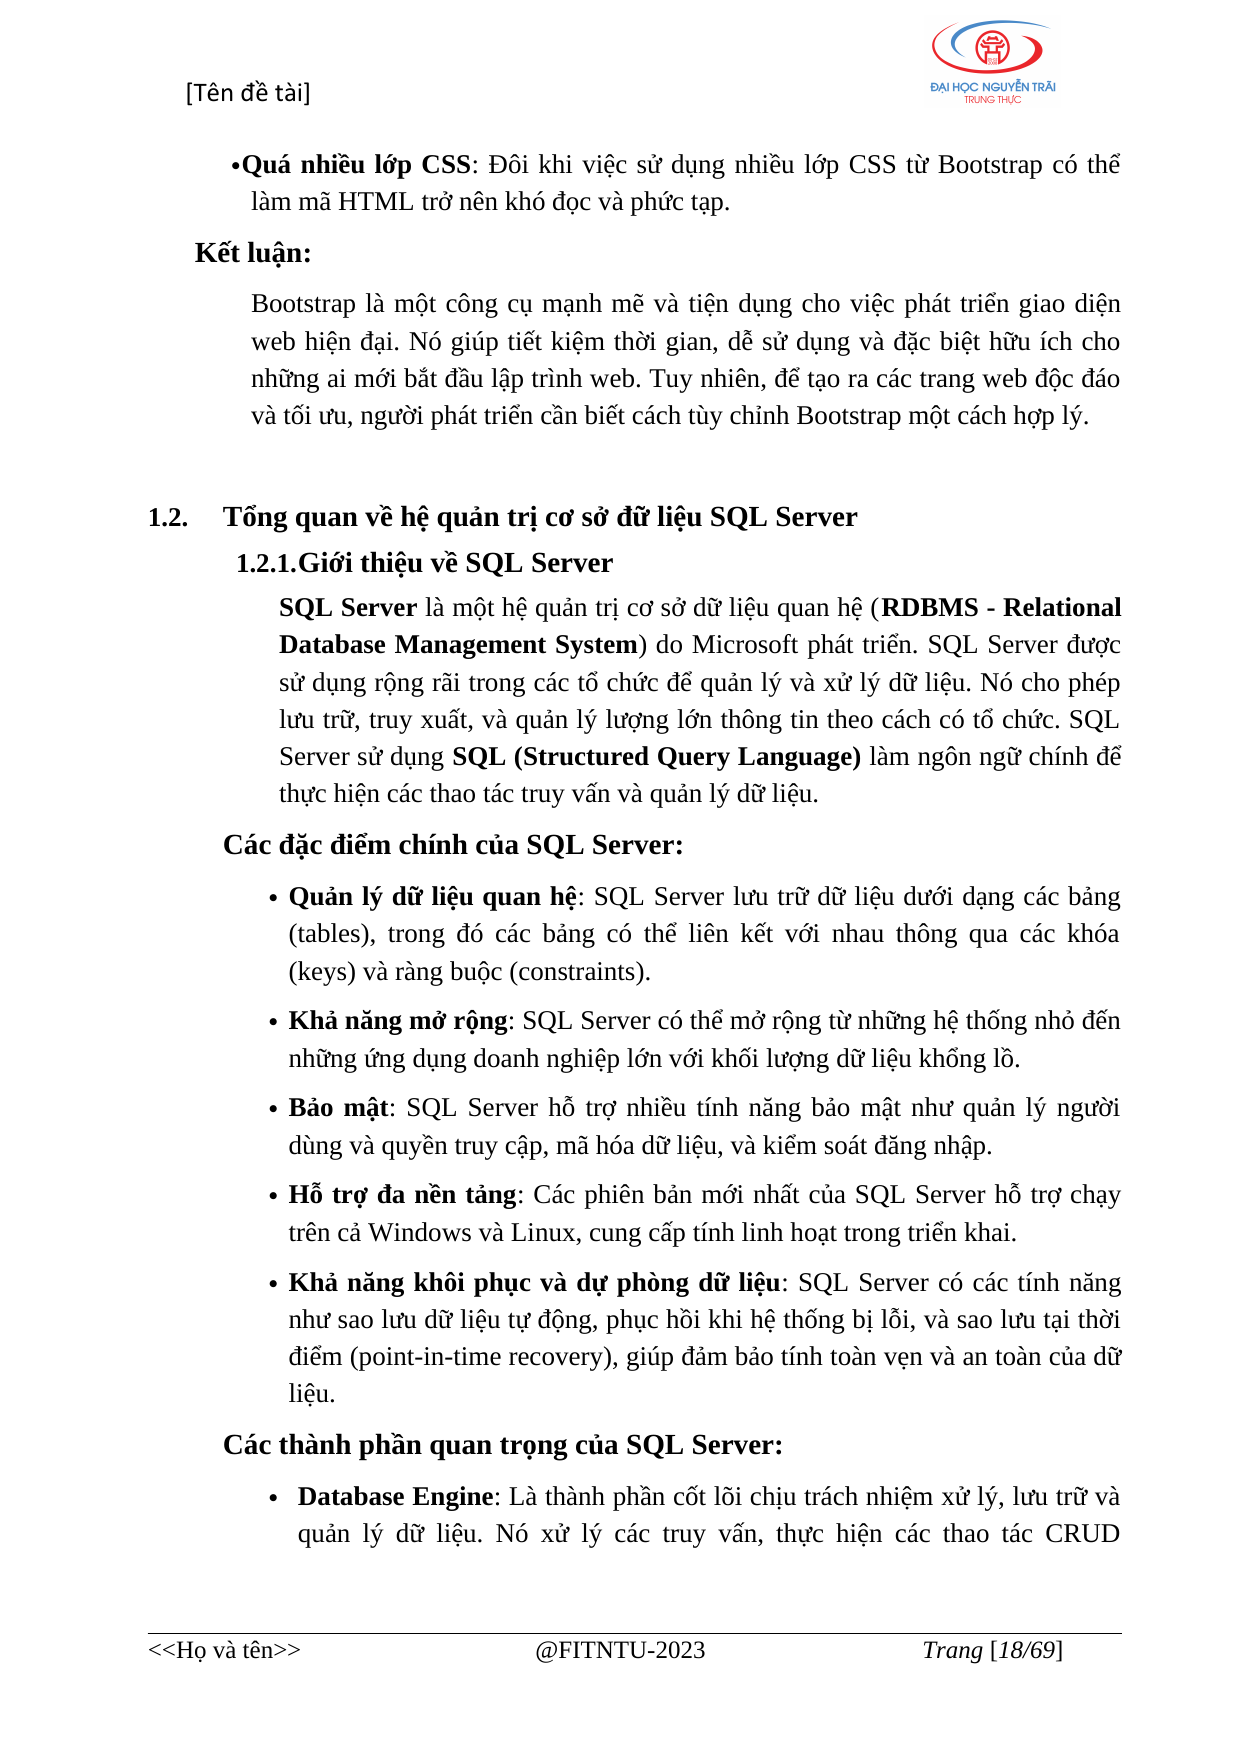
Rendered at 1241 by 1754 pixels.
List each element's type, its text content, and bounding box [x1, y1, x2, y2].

list Khả năng mở rộng: SQL Server có thể mở rộng từ những hệ thống nhỏ đến những ứng dụng doanh nghiệp lớn với khối lượng dữ liệu khổng lồ. [269, 1004, 1122, 1073]
subtitle Giới thiệu về SQL Server [236, 545, 1122, 578]
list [269, 1480, 1122, 1548]
subtitle Tổng quan về hệ quản trị cơ sở đữ liệu SQL Server [148, 499, 1122, 532]
picture [923, 15, 1062, 108]
text Các đặc điểm chính của SQL Server: [148, 827, 1122, 861]
list Bảo mật: SQL Server hỗ trợ nhiều tính năng bảo mật như quản lý người dùng và quyền truy cập, mã hóa dữ liệu, và kiểm soát đăng nhập. [269, 1091, 1122, 1160]
text Các thành phần quan trọng của SQL Server: [148, 1427, 1122, 1461]
list Quá nhiều lớp CSS: Đôi khi việc sử dụng nhiều lớp CSS từ Bootstrap có thể làm mã HTML trở nên khó đọc và phức tạp. [232, 148, 1122, 216]
text SQL Server là một hệ quản trị cơ sở dữ liệu quan hệ (RDBMS - Relational Database Management System) do Microsoft phát triển. SQL Server được sử dụng rộng rãi trong các tổ chức để quản lý và xử lý dữ liệu. Nó cho phép lưu trữ, truy xuất, và quản lý lượng lớn thông tin theo cách có tổ chức. SQL Server sử dụng SQL (Structured Query Language) làm ngôn ngữ chính để thực hiện các thao tác truy vấn và quản lý dữ liệu. [279, 591, 1122, 809]
text Bootstrap là một công cụ mạnh mẽ và tiện dụng cho việc phát triển giao diện web hiện đại. Nó giúp tiết kiệm thời gian, dễ sử dụng và đặc biệt hữu ích cho những ai mới bắt đầu lập trình web. Tuy nhiên, để tạo ra các trang web độc đáo và tối ưu, người phát triển cần biết cách tùy chỉnh Bootstrap một cách hợp lý. [251, 287, 1122, 431]
list Khả năng khôi phục và dự phòng dữ liệu: SQL Server có các tính năng như sao lưu dữ liệu tự động, phục hồi khi hệ thống bị lỗi, và sao lưu tại thời điểm (point-in-time recovery), giúp đảm bảo tính toàn vẹn và an toàn của dữ liệu. [269, 1266, 1122, 1409]
list Hỗ trợ đa nền tảng: Các phiên bản mới nhất của SQL Server hỗ trợ chạy trên cả Windows và Linux, cung cấp tính linh hoạt trong triển khai. [269, 1178, 1122, 1247]
subtitle Kết luận: [148, 235, 1122, 268]
list Quản lý dữ liệu quan hệ: SQL Server lưu trữ dữ liệu dưới dạng các bảng (tables), trong đó các bảng có thể liên kết với nhau thông qua các khóa (keys) và ràng buộc (constraints). [269, 880, 1122, 986]
